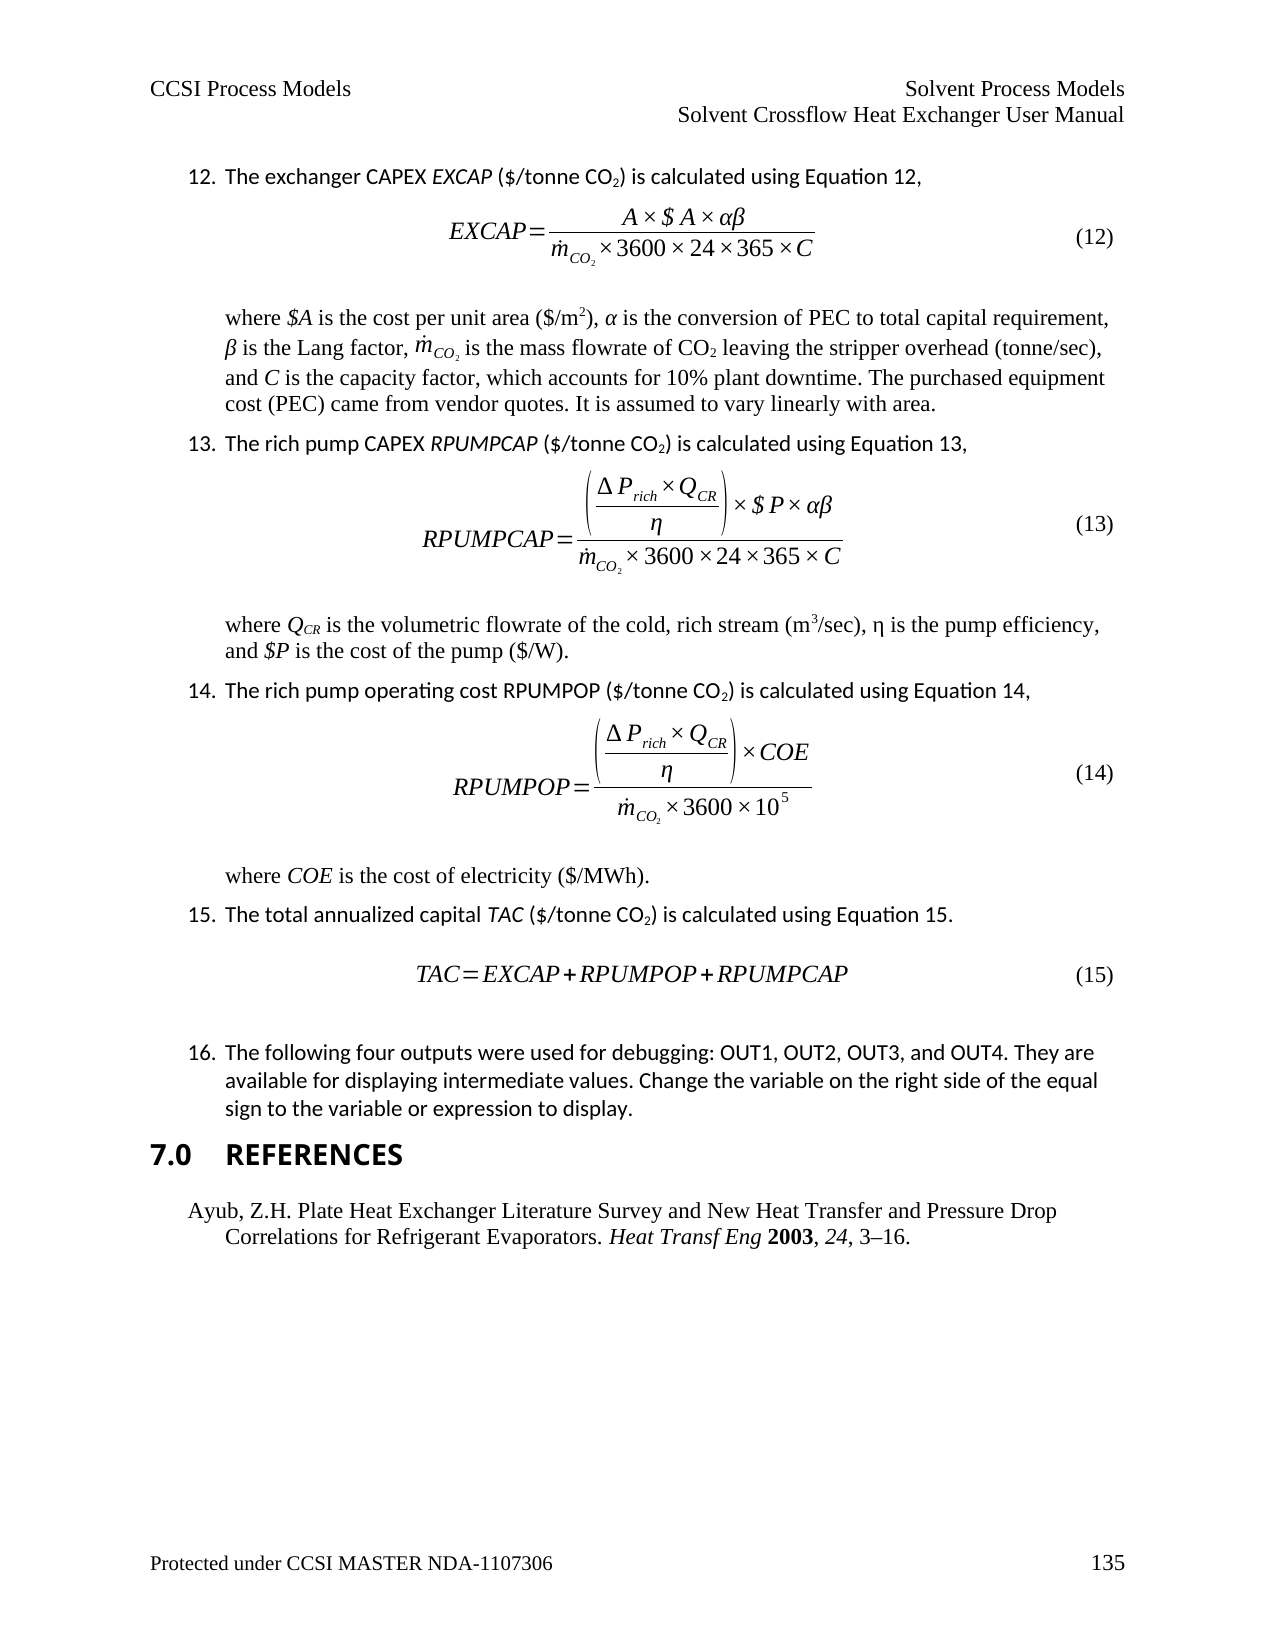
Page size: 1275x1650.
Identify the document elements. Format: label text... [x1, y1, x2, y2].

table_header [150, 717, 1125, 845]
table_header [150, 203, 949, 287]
subtitle References [150, 1134, 1125, 1174]
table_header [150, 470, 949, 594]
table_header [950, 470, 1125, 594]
list The rich pump operating cost RPUMPOP ($/tonne CO2) is calculated using Equation 14, [187, 676, 1125, 704]
list The following four outputs were used for debugging: OUT1, OUT2, OUT3, and OUT4. They are available for displaying intermediate values. Change the variable on the right side of the equal sign to the variable or expression to display. [187, 1038, 1125, 1122]
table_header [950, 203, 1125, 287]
text where QCR is the volumetric flowrate of the cold, rich stream (m3/sec), η is the pump efficiency, and $P is the cost of the pump ($/W). [225, 611, 1125, 664]
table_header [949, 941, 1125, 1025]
text Ayub, Z.H. Plate Heat Exchanger Literature Survey and New Heat Transfer and Pressure Drop Correlations for Refrigerant Evaporators. Heat Transf Eng 2003, 24, 3–16. [187, 1197, 1125, 1249]
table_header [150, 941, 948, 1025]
text where COE is the cost of electricity ($/MWh). [225, 862, 1125, 888]
list The exchanger CAPEX EXCAP ($/tonne CO2) is calculated using Equation 12, [187, 162, 1125, 191]
list The rich pump CAPEX RPUMPCAP ($/tonne CO2) is calculated using Equation 13, [187, 429, 1125, 457]
text where $A is the cost per unit area ($/m2), α is the conversion of PEC to total capital requirement, β is the Lang factor, is the mass flowrate of CO2 leaving the stripper overhead (tonne/sec), and C is the capacity factor, which accounts for 10% plant downtime. The purchased equipment cost (PEC) came from vendor quotes. It is assumed to vary linearly with area. [225, 304, 1125, 417]
list The total annualized capital TAC ($/tonne CO2) is calculated using Equation 15. [187, 901, 1125, 928]
